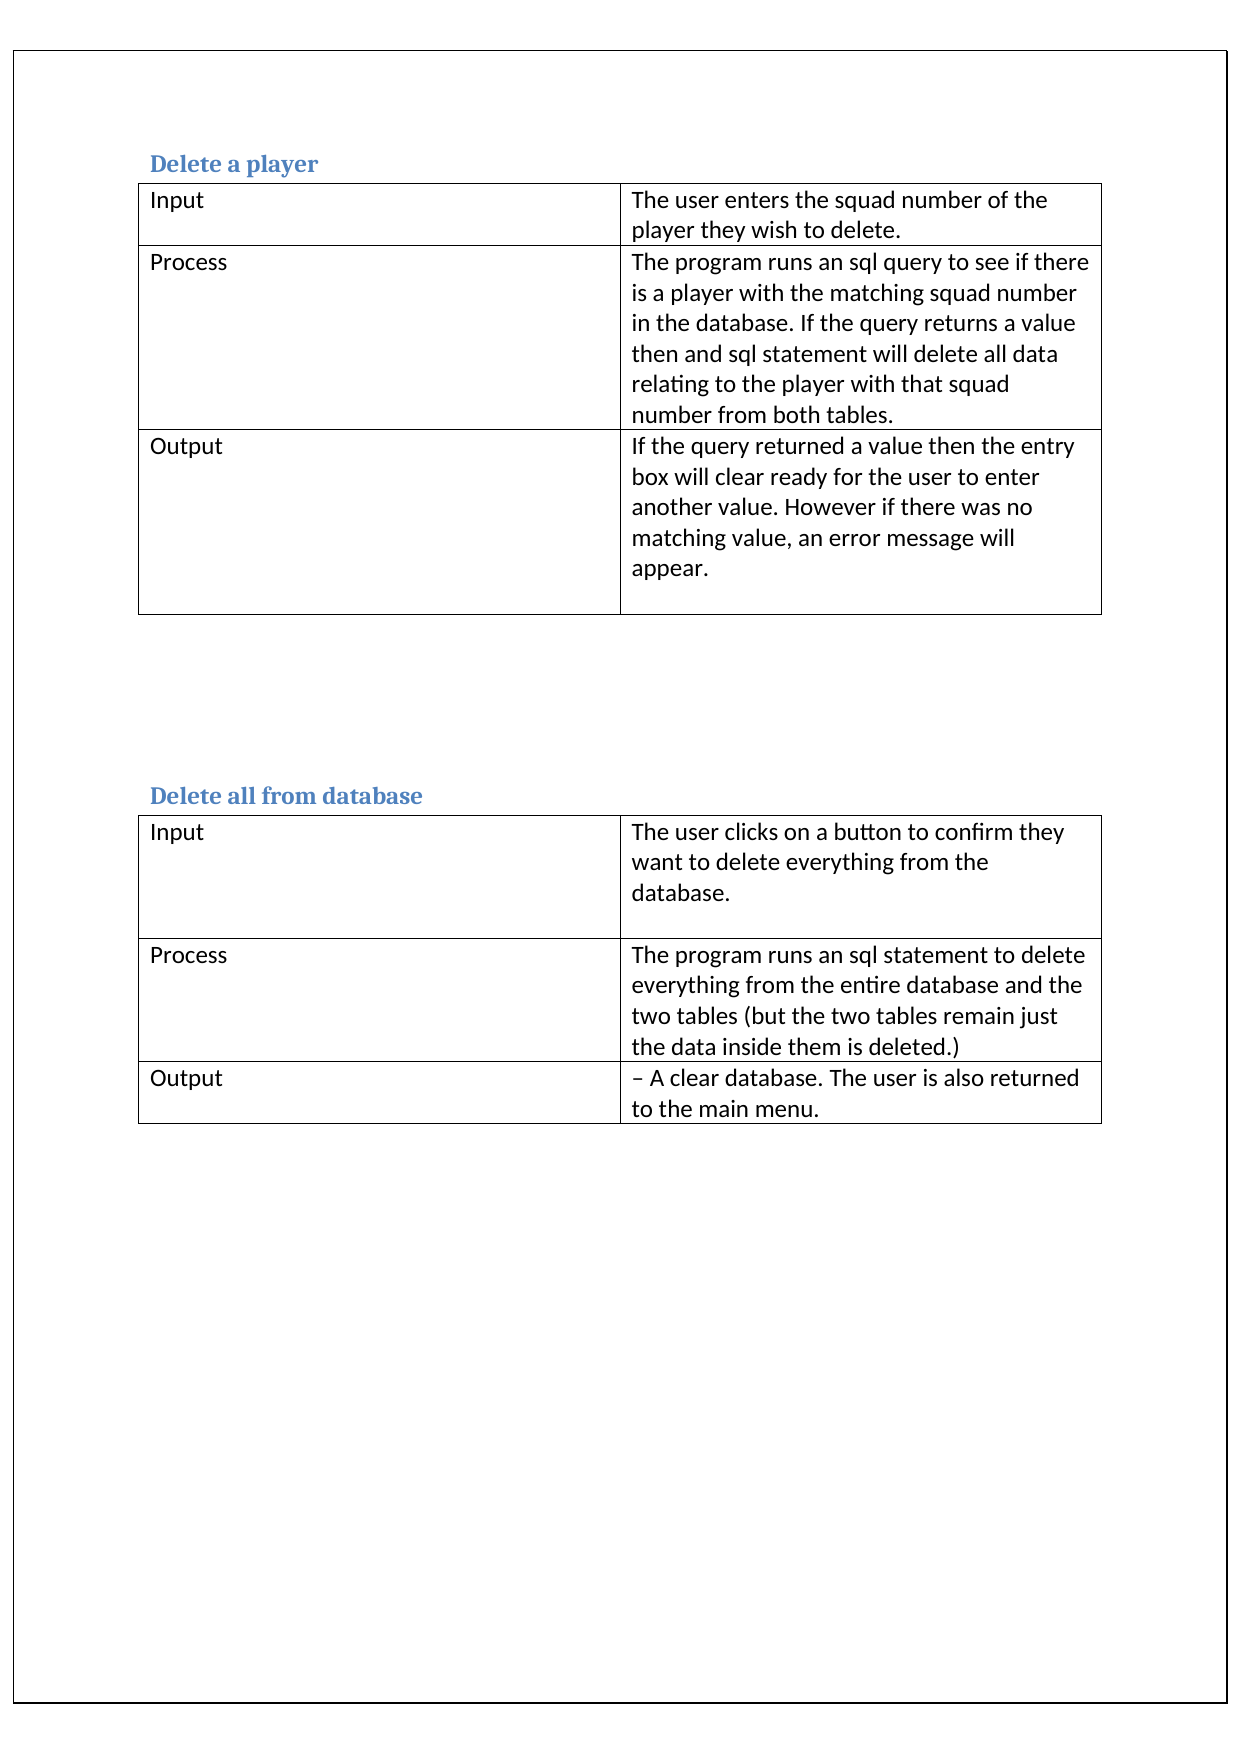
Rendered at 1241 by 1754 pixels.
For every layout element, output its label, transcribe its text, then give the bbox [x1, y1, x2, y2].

table_header The user enters the squad number of the player they wish to delete. [621, 184, 1101, 245]
table_cell Process [139, 939, 620, 1061]
table_cell If the query returned a value then the entry box will clear ready for the user to enter another value. However if there was no matching value, an error message will appear. [621, 430, 1101, 613]
table_cell The program runs an sql query to see if there is a player with the matching squad number in the database. If the query returns a value then and sql statement will delete all data relating to the player with that squad number from both tables. [621, 246, 1101, 429]
table_cell – A clear database. The user is also returned to the main menu. [621, 1062, 1101, 1123]
subtitle Delete a player [150, 150, 1089, 179]
table_cell Output [139, 430, 620, 613]
subtitle Delete all from database [150, 782, 1089, 811]
table_header Input [139, 816, 620, 938]
table_cell The program runs an sql statement to delete everything from the entire database and the two tables (but the two tables remain just the data inside them is deleted.) [621, 939, 1101, 1061]
table_cell Output [139, 1062, 620, 1123]
table_cell Process [139, 246, 620, 429]
table_header Input [139, 184, 620, 245]
table_header The user clicks on a button to confirm they want to delete everything from the database. [621, 816, 1101, 938]
